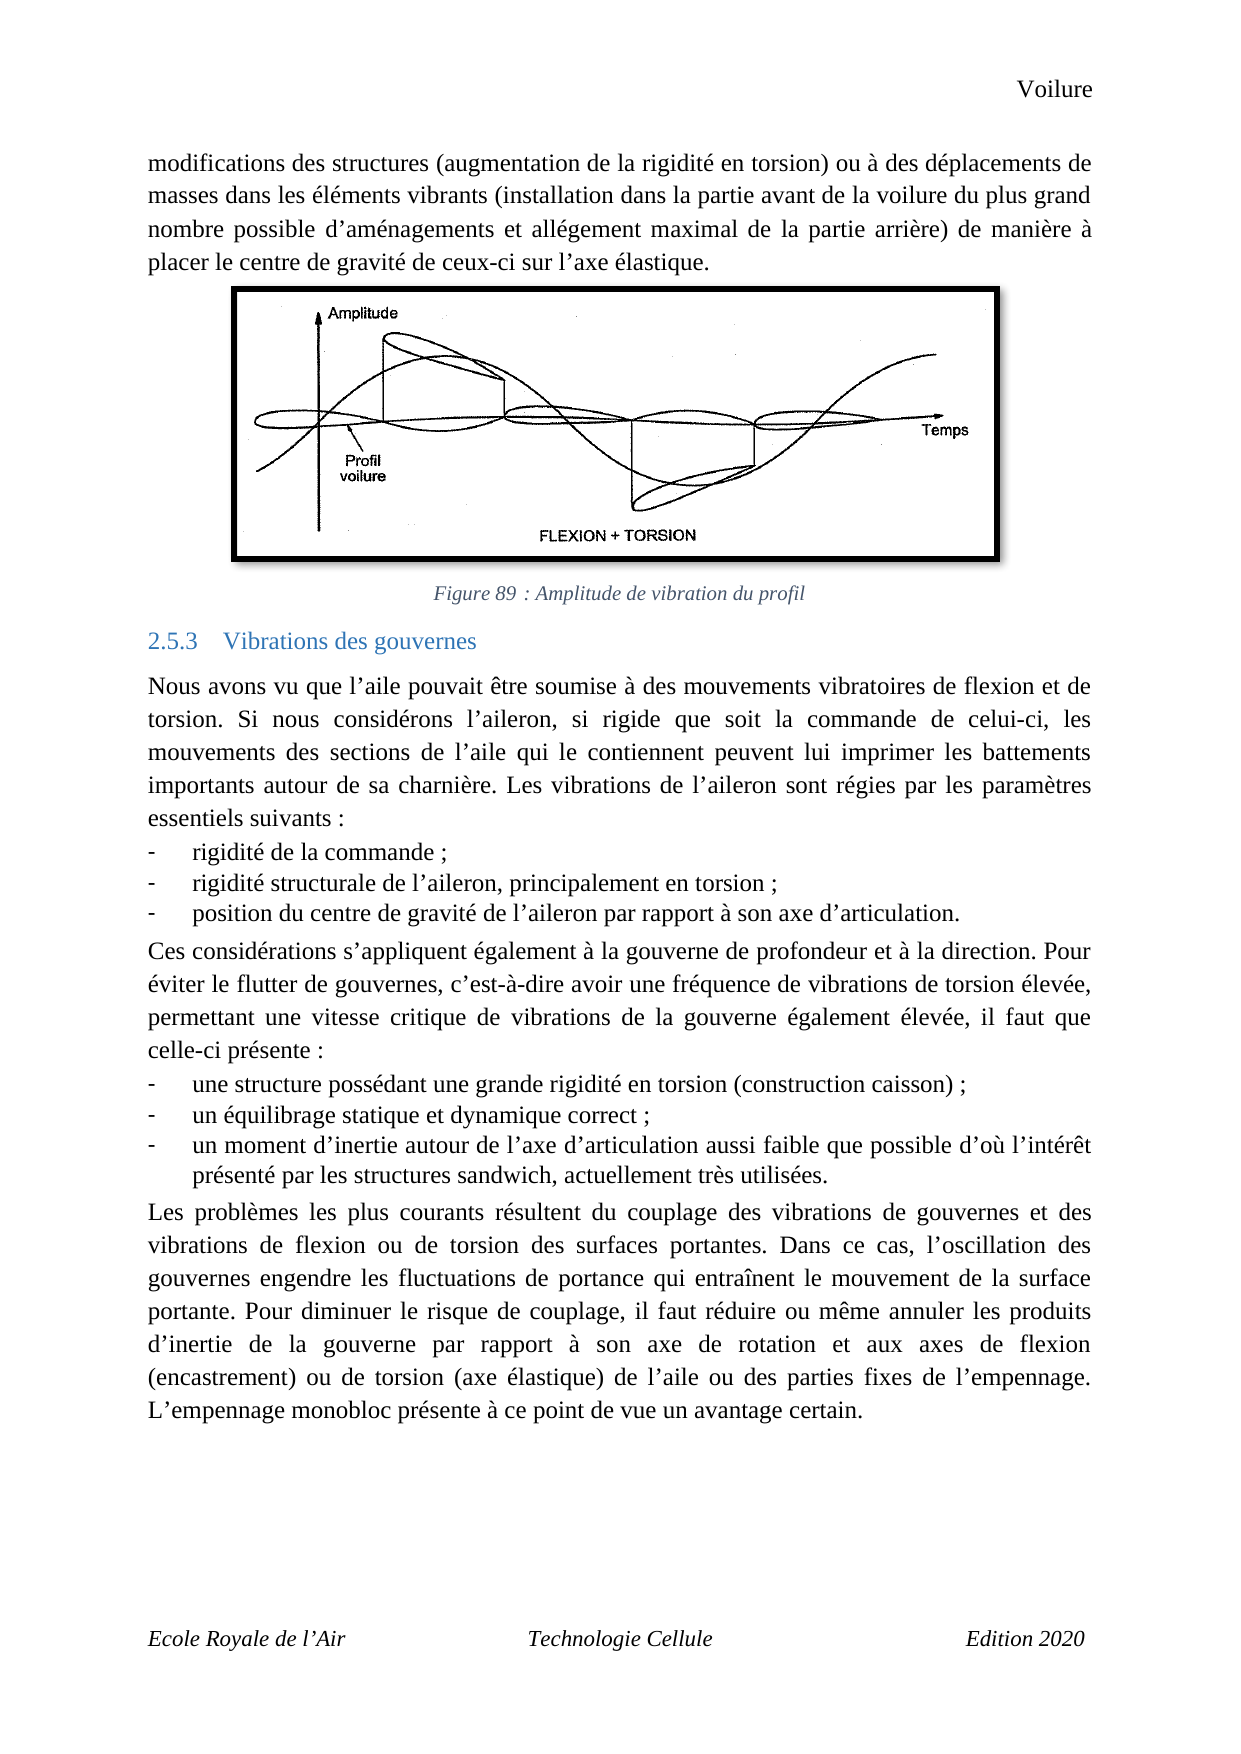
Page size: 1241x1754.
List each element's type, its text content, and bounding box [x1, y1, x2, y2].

list rigidité structurale de l’aileron, principalement en torsion ; [148, 867, 1093, 898]
list un équilibrage statique et dynamique correct ; [148, 1099, 1093, 1129]
subtitle Vibrations des gouvernes [148, 626, 1093, 655]
list rigidité de la commande ; [148, 837, 1093, 867]
list position du centre de gravité de l’aileron par rapport à son axe d’articulation. [148, 898, 1093, 928]
list une structure possédant une grande rigidité en torsion (construction caisson) ; [148, 1068, 1093, 1099]
text Ces considérations s’appliquent également à la gouverne de profondeur et à la direction. Pour éviter le flutter de gouvernes, c’est-à-dire avoir une fréquence de vibrations de torsion élevée, permettant une vitesse critique de vibrations de la gouverne également élevée, il faut que celle-ci présente : [148, 936, 1093, 1064]
text Nous avons vu que l’aile pouvait être soumise à des mouvements vibratoires de flexion et de torsion. Si nous considérons l’aileron, si rigide que soit la commande de celui-ci, les mouvements des sections de l’aile qui le contiennent peuvent lui imprimer les battements importants autour de sa charnière. Les vibrations de l’aileron sont régies par les paramètres essentiels suivants : [148, 671, 1093, 832]
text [148, 148, 1093, 275]
text Les problèmes les plus courants résultent du couplage des vibrations de gouvernes et des vibrations de flexion ou de torsion des surfaces portantes. Dans ce cas, l’oscillation des gouvernes engendre les fluctuations de portance qui entraînent le mouvement de la surface portante. Pour diminuer le risque de couplage, il faut réduire ou même annuler les produits d’inertie de la gouverne par rapport à son axe de rotation et aux axes de flexion (encastrement) ou de torsion (axe élastique) de l’aile ou des parties fixes de l’empennage. L’empennage monobloc présente à ce point de vue un avantage certain. [148, 1197, 1093, 1424]
list un moment d’inertie autour de l’axe d’articulation aussi faible que possible d’où l’intérêt présenté par les structures sandwich, actuellement très utilisées. [148, 1129, 1093, 1189]
